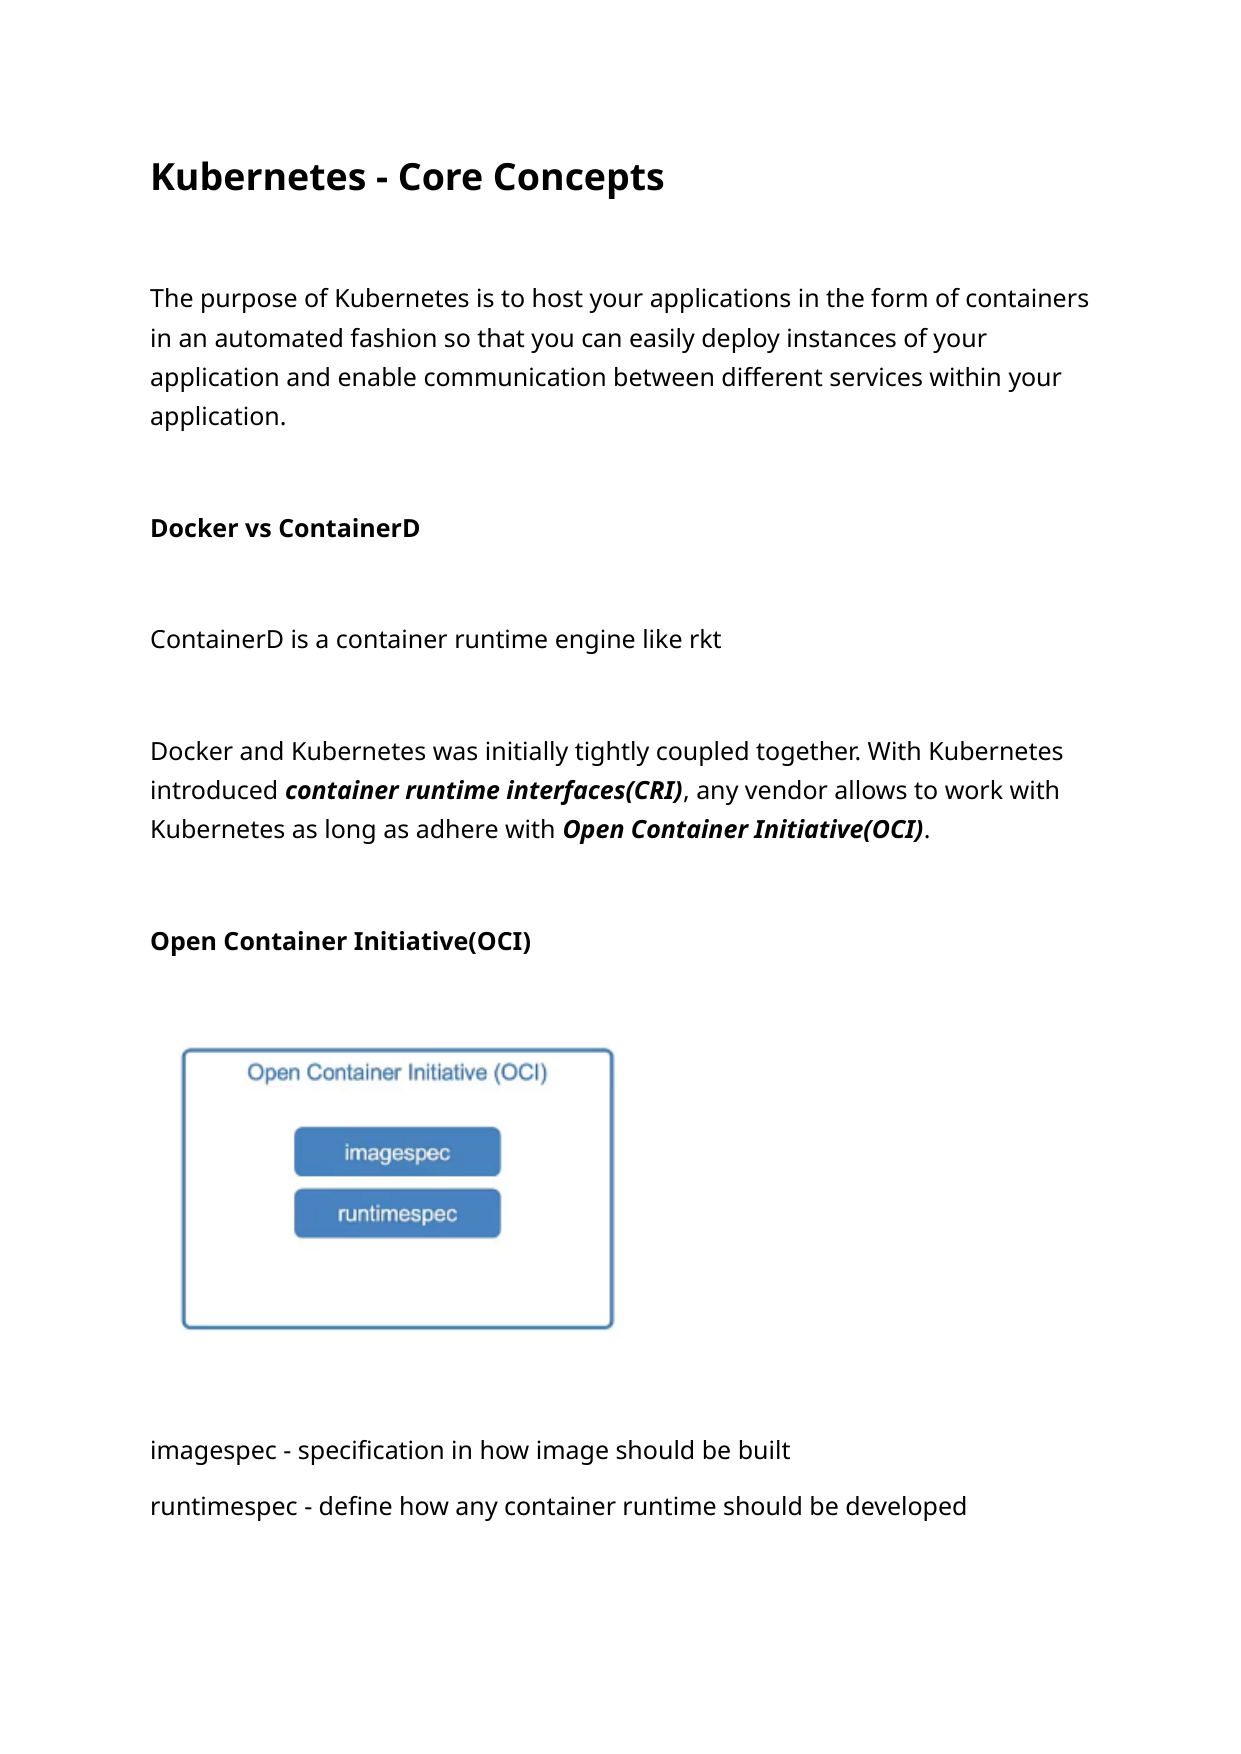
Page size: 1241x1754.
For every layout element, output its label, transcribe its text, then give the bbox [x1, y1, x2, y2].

text The purpose of Kubernetes is to host your applications in the form of containers in an automated fashion so that you can easily deploy instances of your application and enable communication between different services within your application. [150, 281, 1090, 433]
text runtimespec - define how any container runtime should be developed [150, 1489, 1090, 1523]
text Docker vs ContainerD [150, 510, 1090, 544]
text Docker and Kubernetes was initially tightly coupled together. With Kubernetes introduced container runtime interfaces(CRI), any vendor allows to work with Kubernetes as long as adhere with Open Container Initiative(OCI). [150, 734, 1090, 846]
text Kubernetes - Core Concepts [150, 150, 1090, 201]
text Open Container Initiative(OCI) [150, 924, 1090, 958]
text ContainerD is a container runtime engine like rkt [150, 622, 1090, 656]
text imagespec - specification in how image should be built [150, 1433, 1090, 1467]
picture [150, 1035, 628, 1356]
